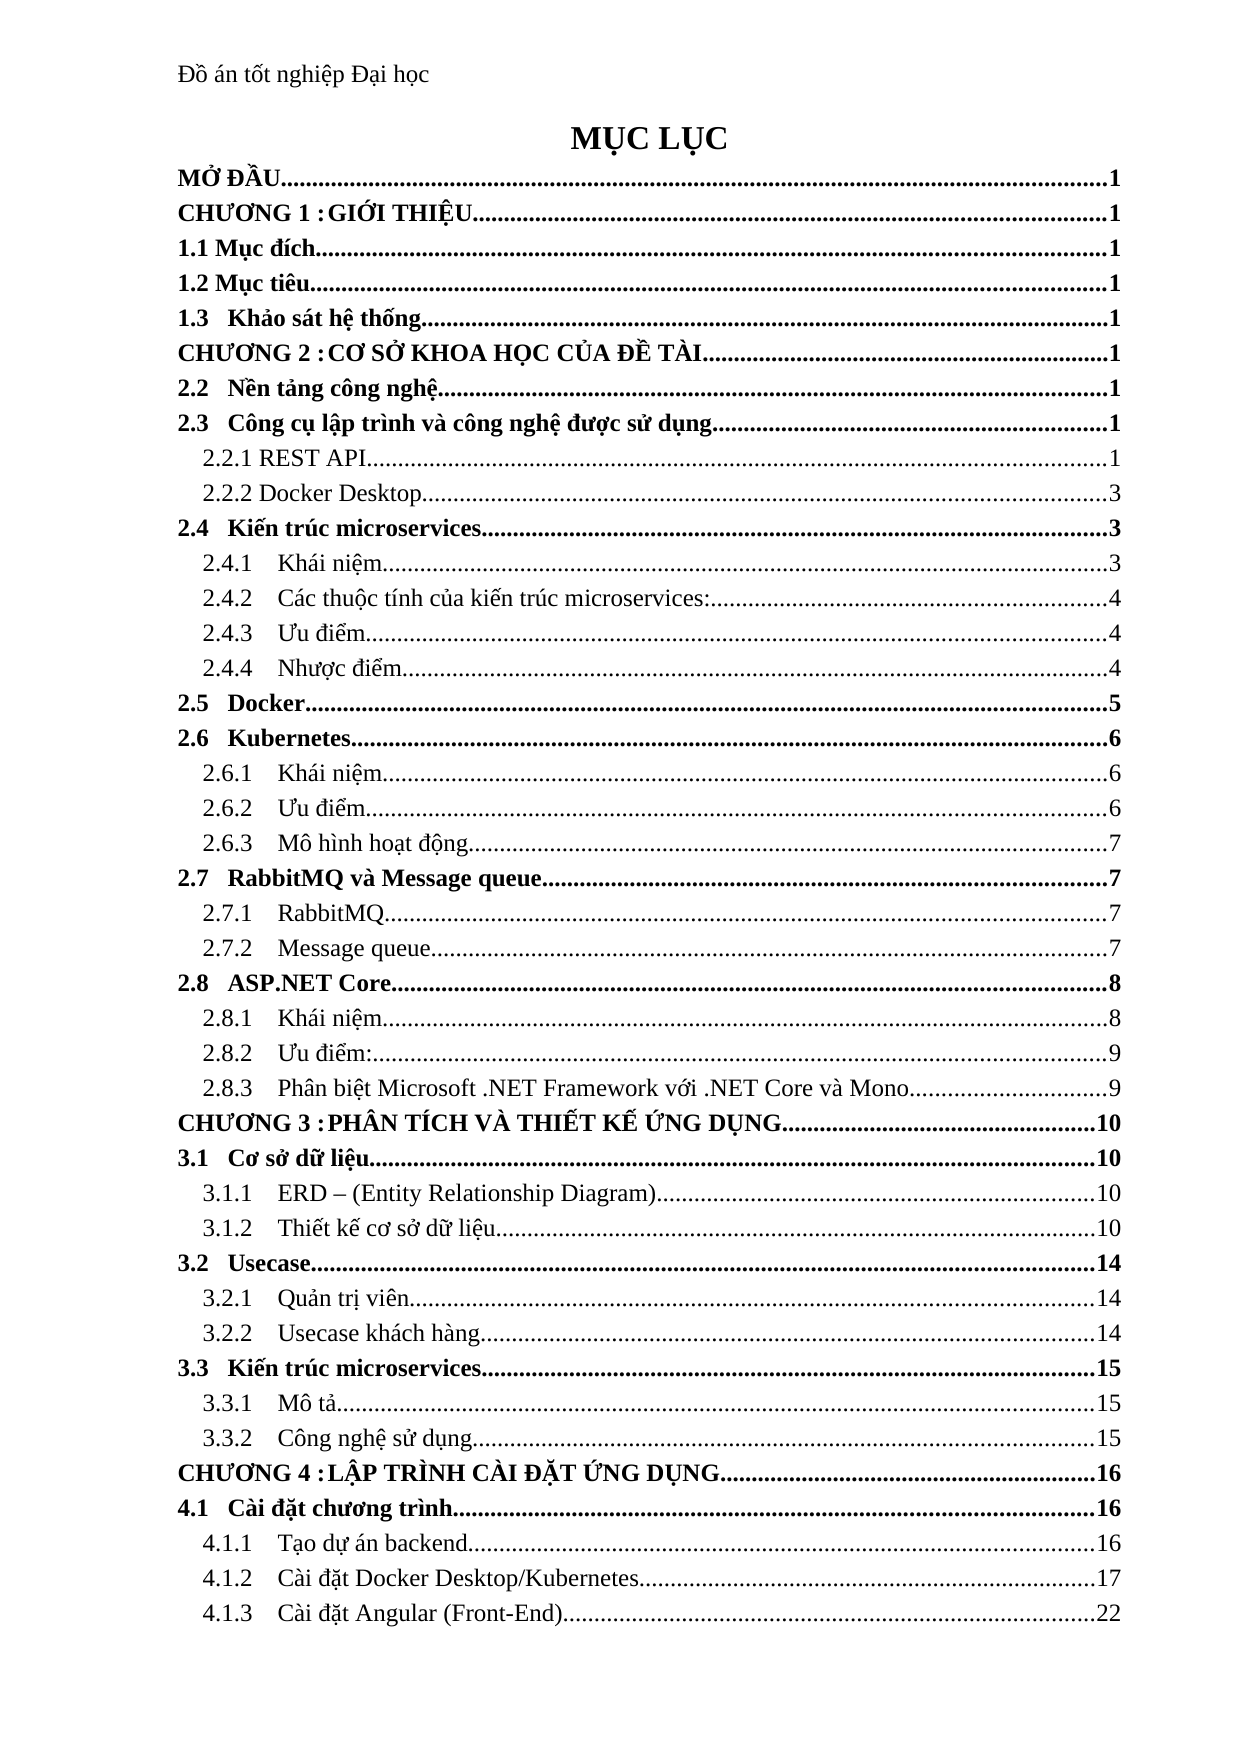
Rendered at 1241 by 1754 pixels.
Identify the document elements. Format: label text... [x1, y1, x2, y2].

text 2.2.2 Docker Desktop 3 [202, 478, 1122, 506]
text 2.6.3 Mô hình hoạt động 7 [202, 828, 1122, 856]
text CHƯƠNG 3 : PHÂN TÍCH VÀ THIẾT KẾ ỨNG DỤNG 10 [177, 1108, 1122, 1136]
text CHƯƠNG 1 : GIỚI THIỆU 1 [177, 198, 1122, 226]
text 3.2.2 Usecase khách hàng 14 [202, 1318, 1122, 1346]
text 2.4.4 Nhược điểm 4 [202, 653, 1122, 681]
text 2.4.3 Ưu điểm 4 [202, 618, 1122, 646]
text 4.1.1 Tạo dự án backend 16 [202, 1528, 1122, 1556]
text 3.3.1 Mô tả 15 [202, 1388, 1122, 1416]
text 3.1 Cơ sở dữ liệu 10 [177, 1143, 1122, 1171]
text MỞ ĐẦU 1 [177, 163, 1122, 191]
text 2.8.1 Khái niệm 8 [202, 1003, 1122, 1031]
text 2.2.1 REST API 1 [202, 443, 1122, 471]
text MỤC LỤC [177, 118, 1122, 156]
text CHƯƠNG 4 : LẬP TRÌNH CÀI ĐẶT ỨNG DỤNG 16 [177, 1458, 1122, 1486]
text 2.6.2 Ưu điểm 6 [202, 793, 1122, 821]
text 4.1.2 Cài đặt Docker Desktop/Kubernetes 17 [202, 1563, 1122, 1591]
text 2.7.2 Message queue 7 [202, 933, 1122, 961]
text 4.1.3 Cài đặt Angular (Front-End) 22 [202, 1598, 1122, 1626]
text 2.8.2 Ưu điểm: 9 [202, 1038, 1122, 1066]
text 3.3 Kiến trúc microservices 15 [177, 1353, 1122, 1381]
text 3.2 Usecase 14 [177, 1248, 1122, 1276]
text 2.6 Kubernetes 6 [177, 723, 1122, 751]
text 2.5 Docker 5 [177, 688, 1122, 716]
text 2.8.3 Phân biệt Microsoft .NET Framework với .NET Core và Mono 9 [202, 1073, 1122, 1101]
text 2.7.1 RabbitMQ 7 [202, 898, 1122, 926]
text 3.1.2 Thiết kế cơ sở dữ liệu 10 [202, 1213, 1122, 1241]
text 2.3 Công cụ lập trình và công nghệ được sử dụng 1 [177, 408, 1122, 436]
text 2.8 ASP.NET Core 8 [177, 968, 1122, 996]
text 2.2 Nền tảng công nghệ 1 [177, 373, 1122, 401]
text 3.1.1 ERD – (Entity Relationship Diagram) 10 [202, 1178, 1122, 1206]
text 2.4.2 Các thuộc tính của kiến trúc microservices: 4 [202, 583, 1122, 611]
text 1.2 Mục tiêu 1 [177, 268, 1122, 296]
text 4.1 Cài đặt chương trình 16 [177, 1493, 1122, 1521]
text 1.3 Khảo sát hệ thống 1 [177, 303, 1122, 331]
text 2.4.1 Khái niệm 3 [202, 548, 1122, 576]
text 2.4 Kiến trúc microservices 3 [177, 513, 1122, 541]
text CHƯƠNG 2 : CƠ SỞ KHOA HỌC CỦA ĐỀ TÀI 1 [177, 338, 1122, 366]
text 2.7 RabbitMQ và Message queue 7 [177, 863, 1122, 891]
text 3.3.2 Công nghệ sử dụng 15 [202, 1423, 1122, 1451]
text 2.6.1 Khái niệm 6 [202, 758, 1122, 786]
text 1.1 Mục đích 1 [177, 233, 1122, 261]
text 3.2.1 Quản trị viên 14 [202, 1283, 1122, 1311]
